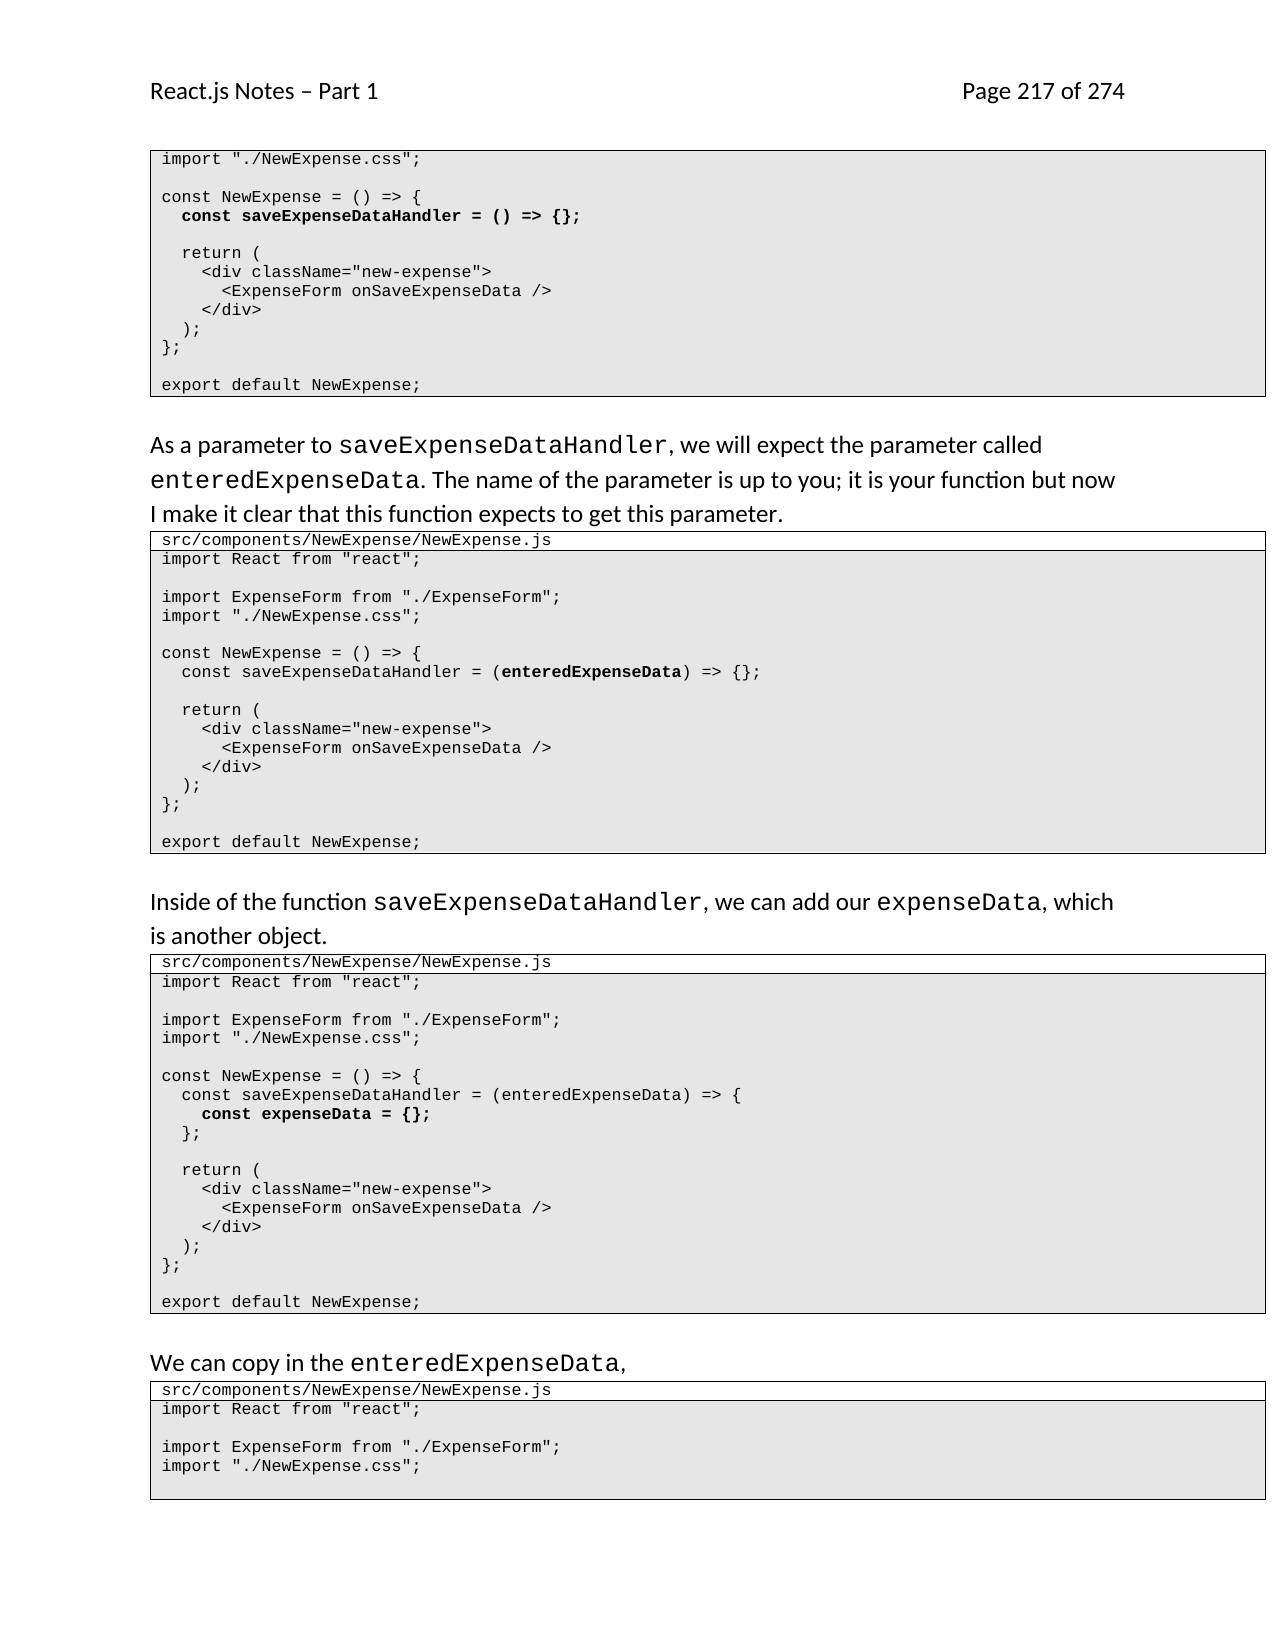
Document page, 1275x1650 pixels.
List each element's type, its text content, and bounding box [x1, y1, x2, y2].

table_cell import React from "react"; import ExpenseForm from "./ExpenseForm"; import "./NewExpense.css"; const NewExpense = () => { const saveExpenseDataHandler = (enteredExpenseData) => {}; return ( <div className="new-expense"> <ExpenseForm onSaveExpenseData /> </div> ); }; export default NewExpense; [151, 551, 1265, 852]
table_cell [151, 151, 1265, 396]
table_header src/components/NewExpense/NewExpense.js [151, 955, 1265, 973]
text As a parameter to saveExpenseDataHandler, we will expect the parameter called enteredExpenseData. The name of the parameter is up to you; it is your function but now I make it clear that this function expects to get this parameter. [150, 429, 1125, 528]
text Inside of the function saveExpenseDataHandler, we can add our expenseData, which is another object. [150, 886, 1125, 951]
table_header src/components/NewExpense/NewExpense.js [151, 1382, 1265, 1400]
text We can copy in the enteredExpenseData, [150, 1347, 1125, 1378]
table_header src/components/NewExpense/NewExpense.js [151, 532, 1265, 550]
table_cell import React from "react"; import ExpenseForm from "./ExpenseForm"; import "./NewExpense.css"; const NewExpense = () => { const saveExpenseDataHandler = (enteredExpenseData) => { const expenseData = {}; }; return ( <div className="new-expense"> <ExpenseForm onSaveExpenseData /> </div> ); }; export default NewExpense; [151, 974, 1265, 1313]
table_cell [151, 1401, 1265, 1499]
